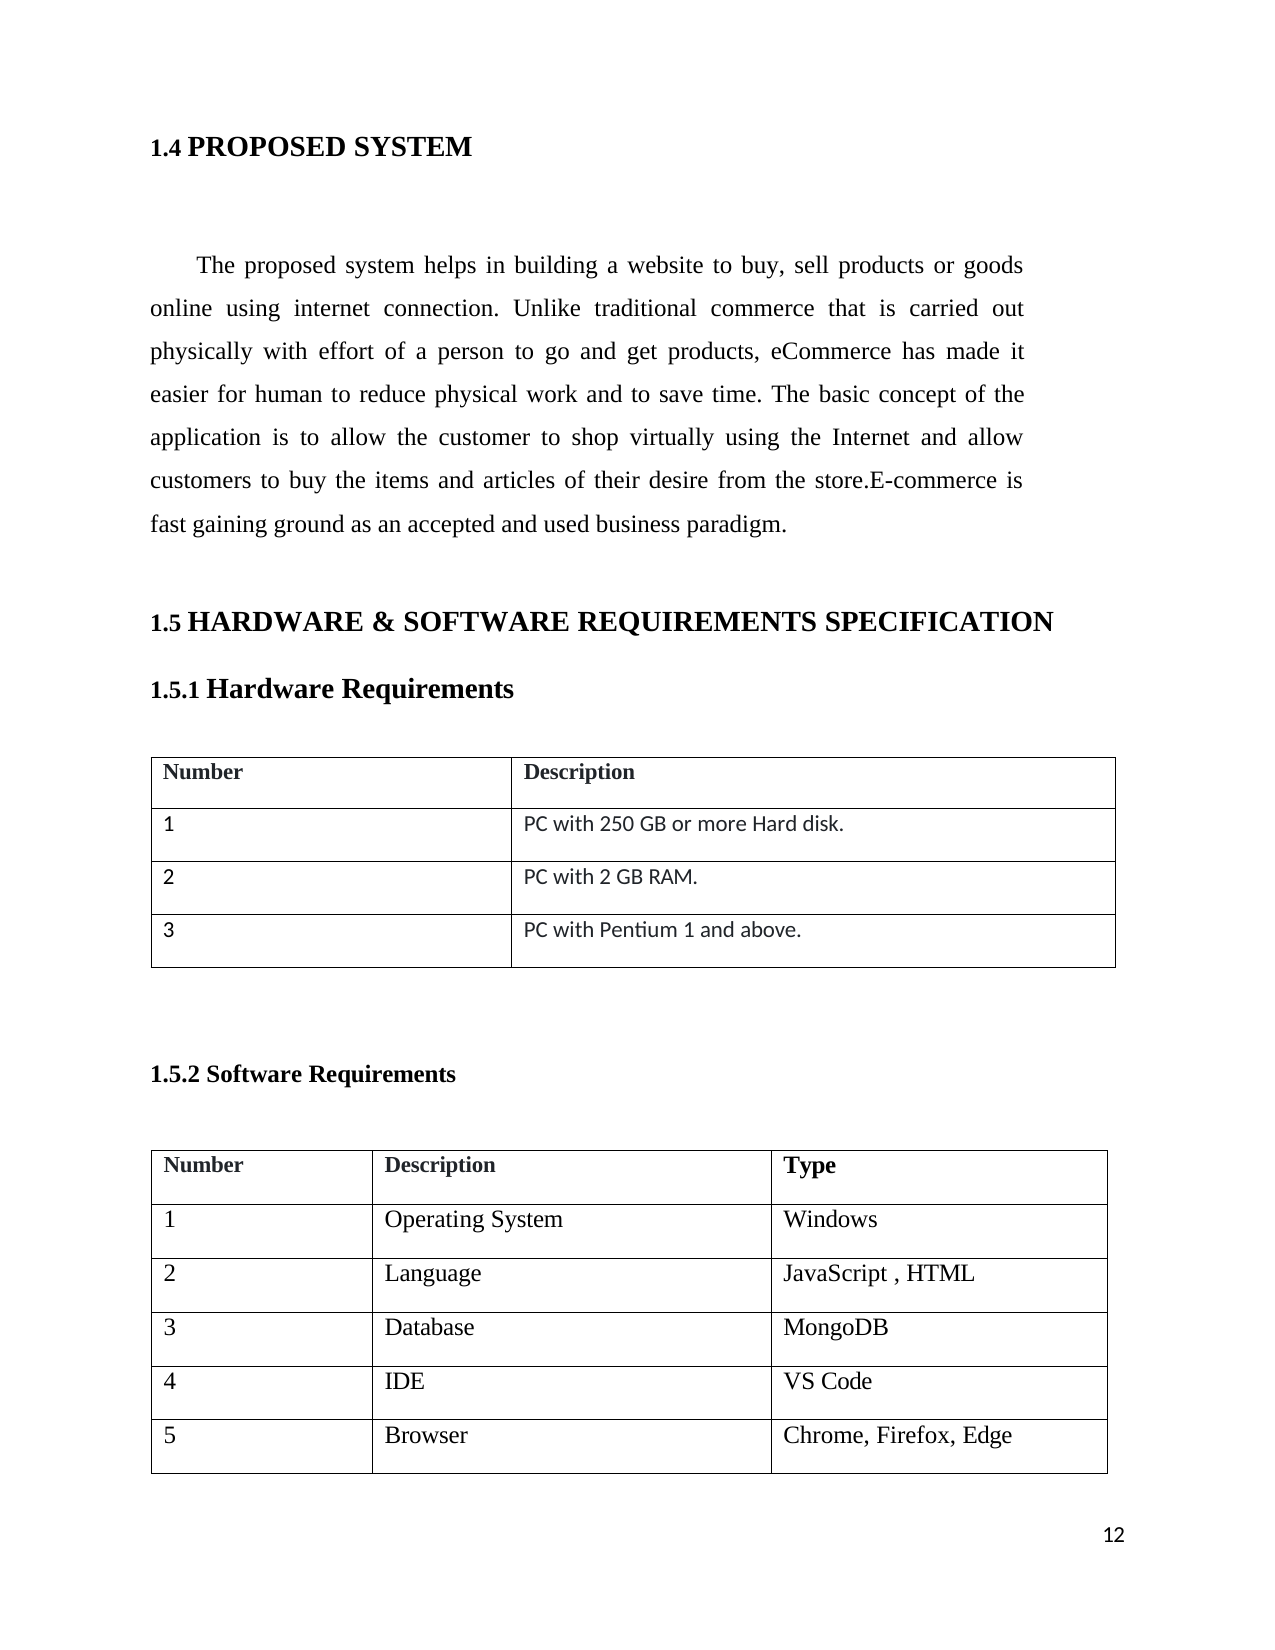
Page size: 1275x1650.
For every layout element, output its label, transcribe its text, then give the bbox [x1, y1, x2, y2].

table_cell 4 [152, 1367, 372, 1419]
table_header Type [772, 1151, 1107, 1204]
list Hardware Requirements [150, 671, 1210, 704]
table_header Number [152, 758, 511, 808]
table_cell 1 [152, 1205, 372, 1258]
table_cell 3 [152, 1313, 372, 1366]
table_cell 1 [152, 809, 511, 861]
table_cell Windows [772, 1205, 1107, 1258]
table_cell Database [373, 1313, 771, 1366]
table_cell PC with 250 GB or more Hard disk. [512, 809, 1115, 861]
table_cell Browser [373, 1420, 771, 1473]
table_cell IDE [373, 1367, 771, 1419]
table_cell MongoDB [772, 1313, 1107, 1366]
table_cell Chrome, Firefox, Edge [772, 1420, 1107, 1473]
table_cell 2 [152, 1259, 372, 1312]
table_cell PC with 2 GB RAM. [512, 862, 1115, 914]
text The proposed system helps in building a website to buy, sell products or goods online using internet connection. Unlike traditional commerce that is carried out physically with effort of a person to go and get products, eCommerce has made it easier for human to reduce physical work and to save time. The basic concept of the application is to allow the customer to shop virtually using the Internet and allow customers to buy the items and articles of their desire from the store.E-commerce is fast gaining ground as an accepted and used business paradigm. [150, 250, 1025, 537]
table_header Number [152, 1151, 372, 1204]
subtitle PROPOSED SYSTEM [150, 129, 1210, 162]
table_header Description [512, 758, 1115, 808]
table_cell PC with Pentium 1 and above. [512, 915, 1115, 967]
table_cell Language [373, 1259, 771, 1312]
subtitle HARDWARE & SOFTWARE REQUIREMENTS SPECIFICATION [150, 604, 1210, 637]
table_cell 2 [152, 862, 511, 914]
table_cell VS Code [772, 1367, 1107, 1419]
table_cell Operating System [373, 1205, 771, 1258]
table_header Description [373, 1151, 771, 1204]
table_cell 3 [152, 915, 511, 967]
table_cell 5 [152, 1420, 372, 1473]
table_cell JavaScript , HTML [772, 1259, 1107, 1312]
list Software Requirements [150, 1059, 1210, 1088]
